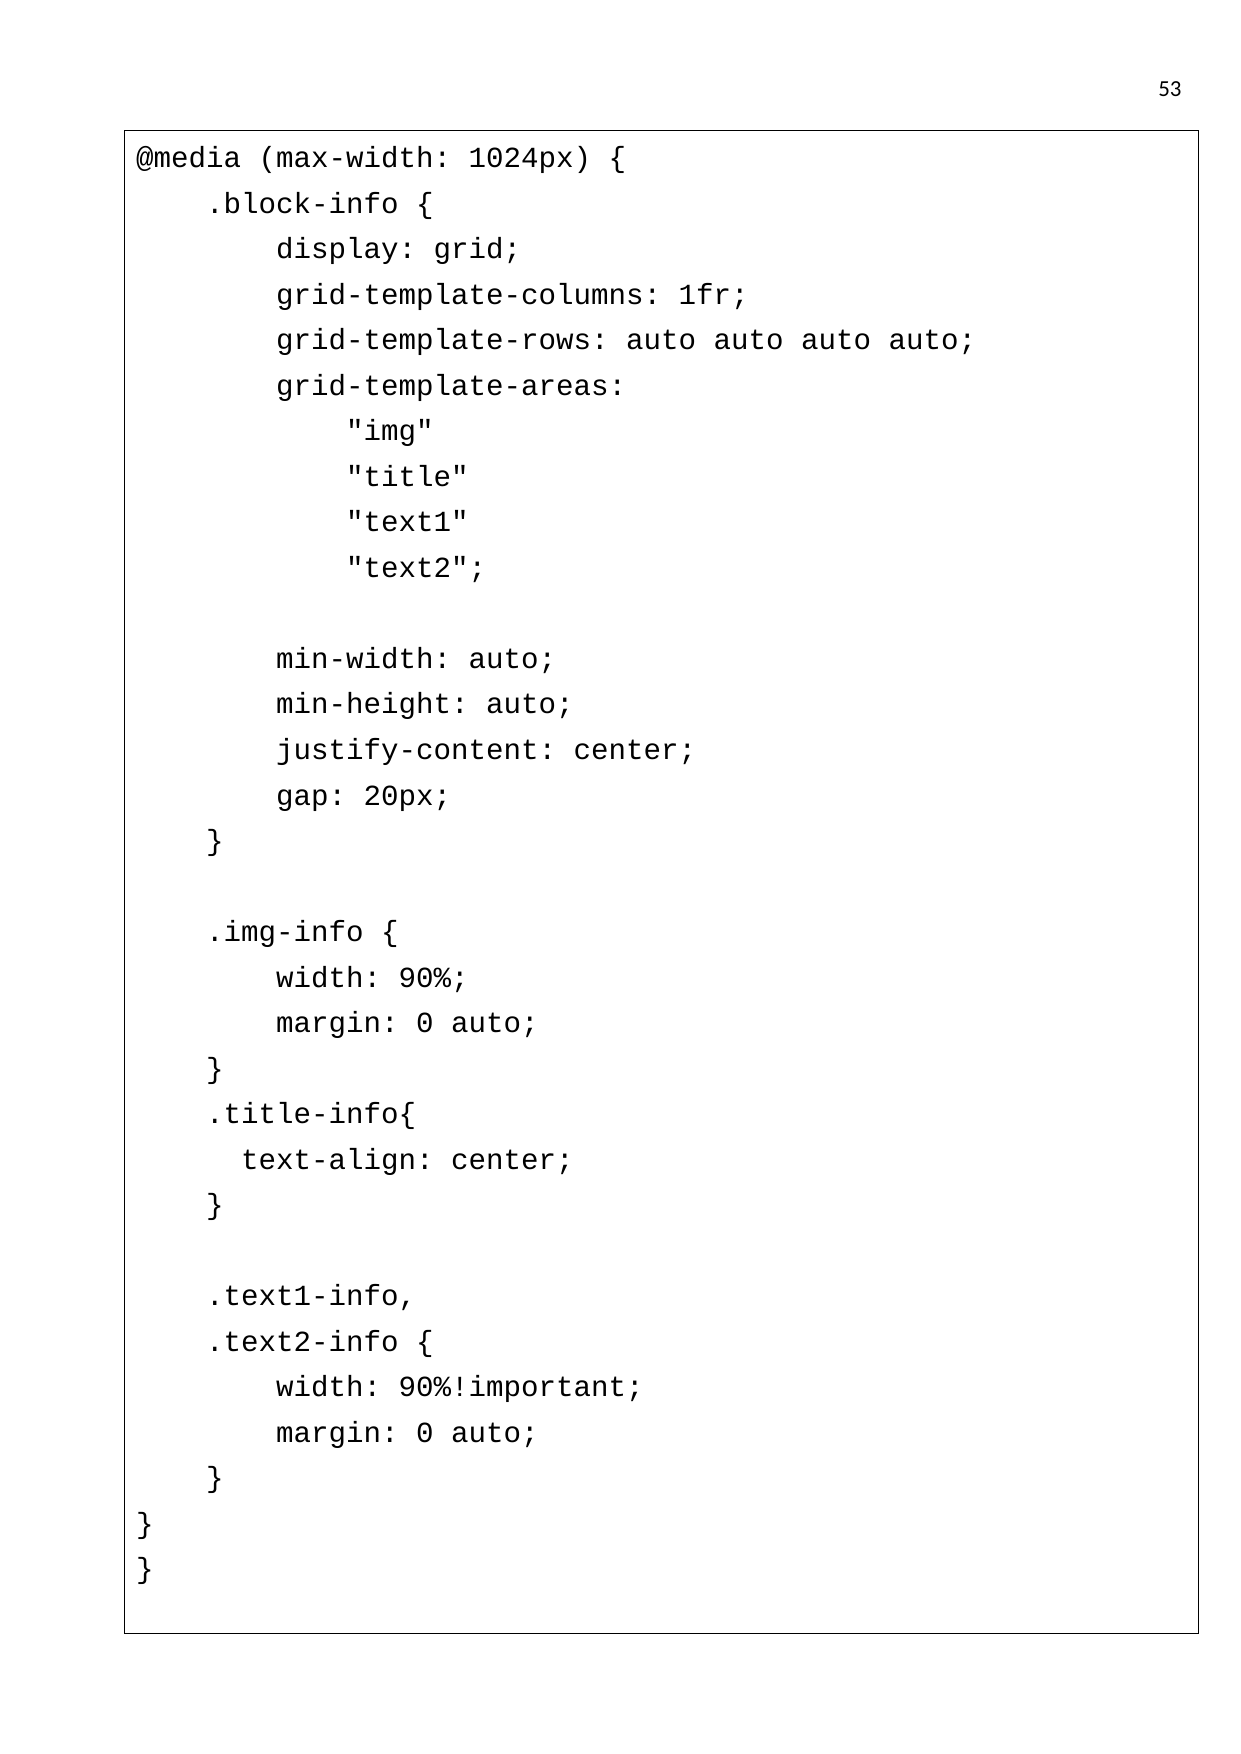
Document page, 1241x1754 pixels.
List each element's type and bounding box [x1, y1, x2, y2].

table_cell [125, 131, 1198, 1633]
